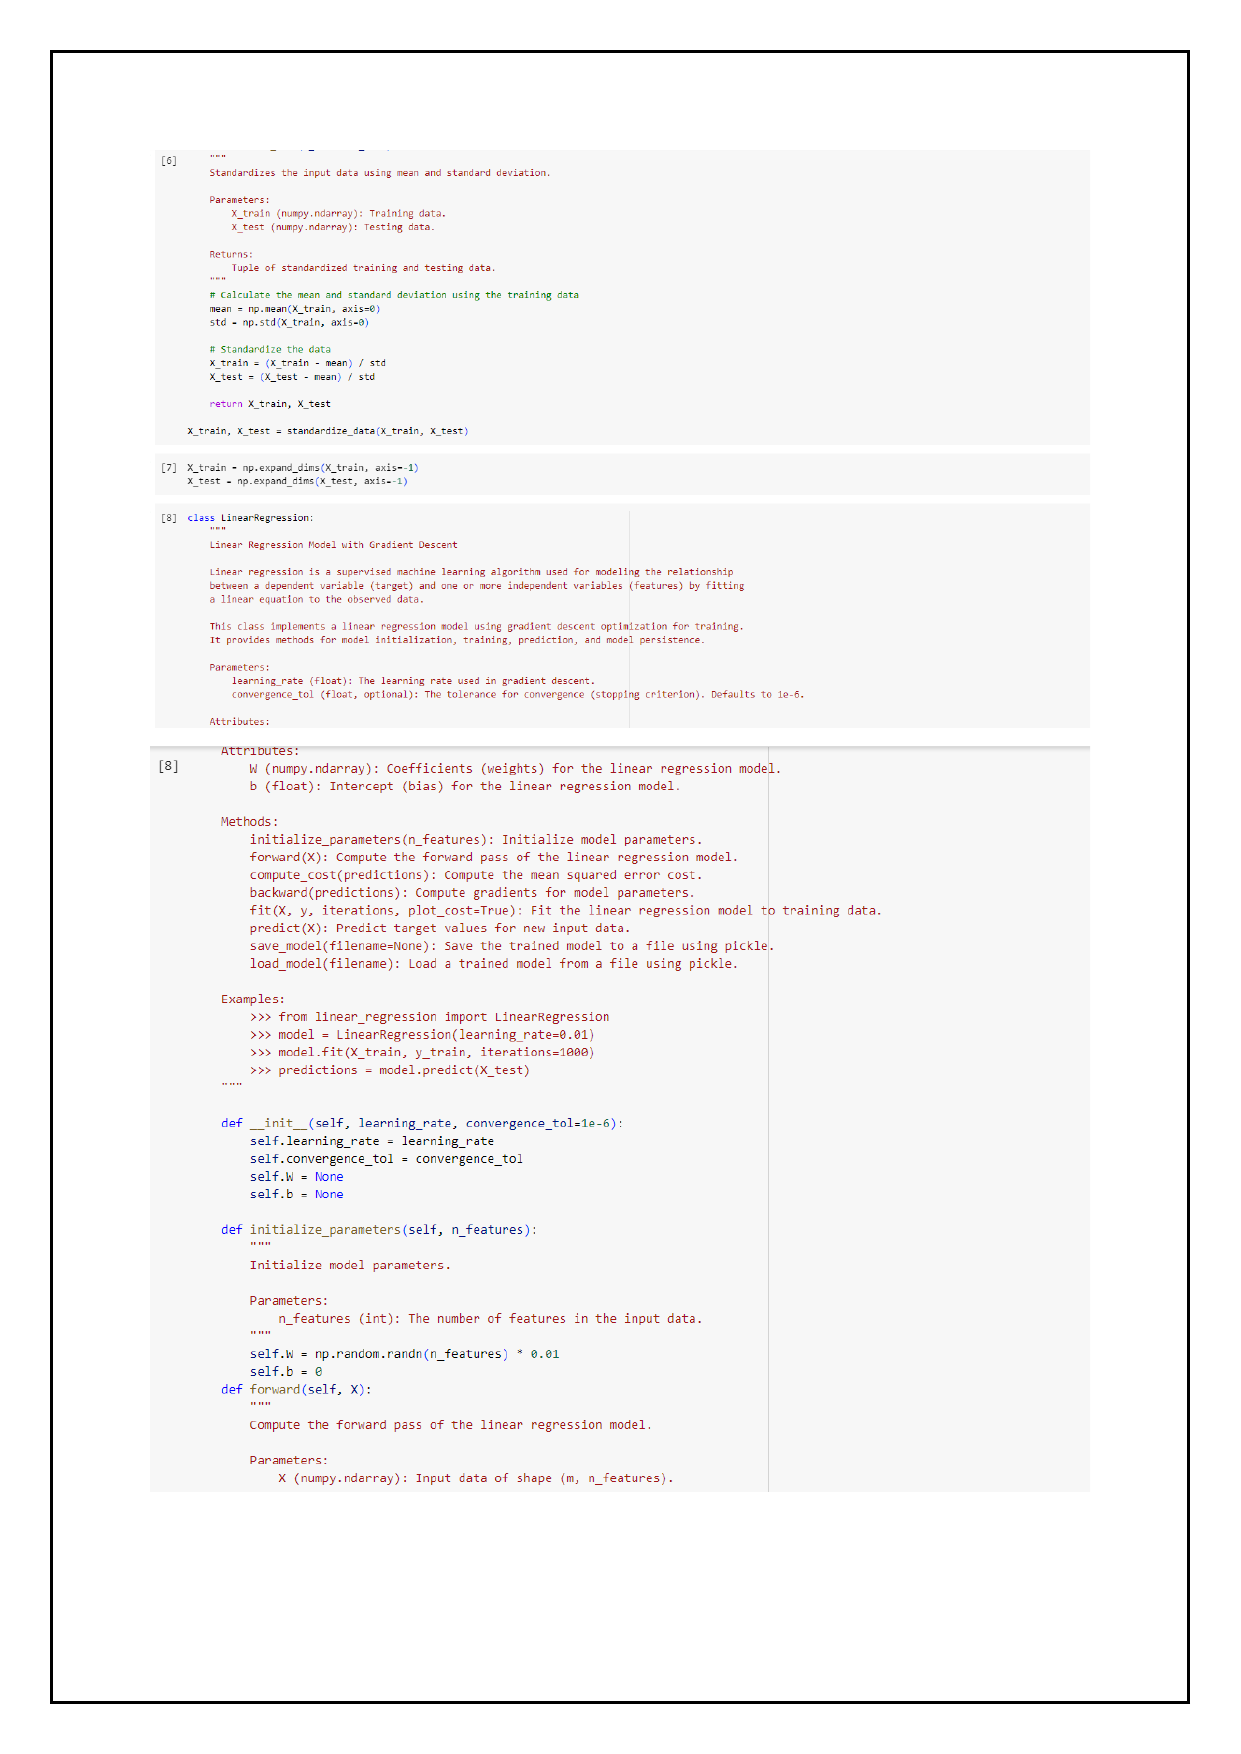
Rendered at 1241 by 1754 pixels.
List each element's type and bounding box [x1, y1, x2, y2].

picture [150, 746, 1091, 1492]
picture [150, 150, 1091, 728]
